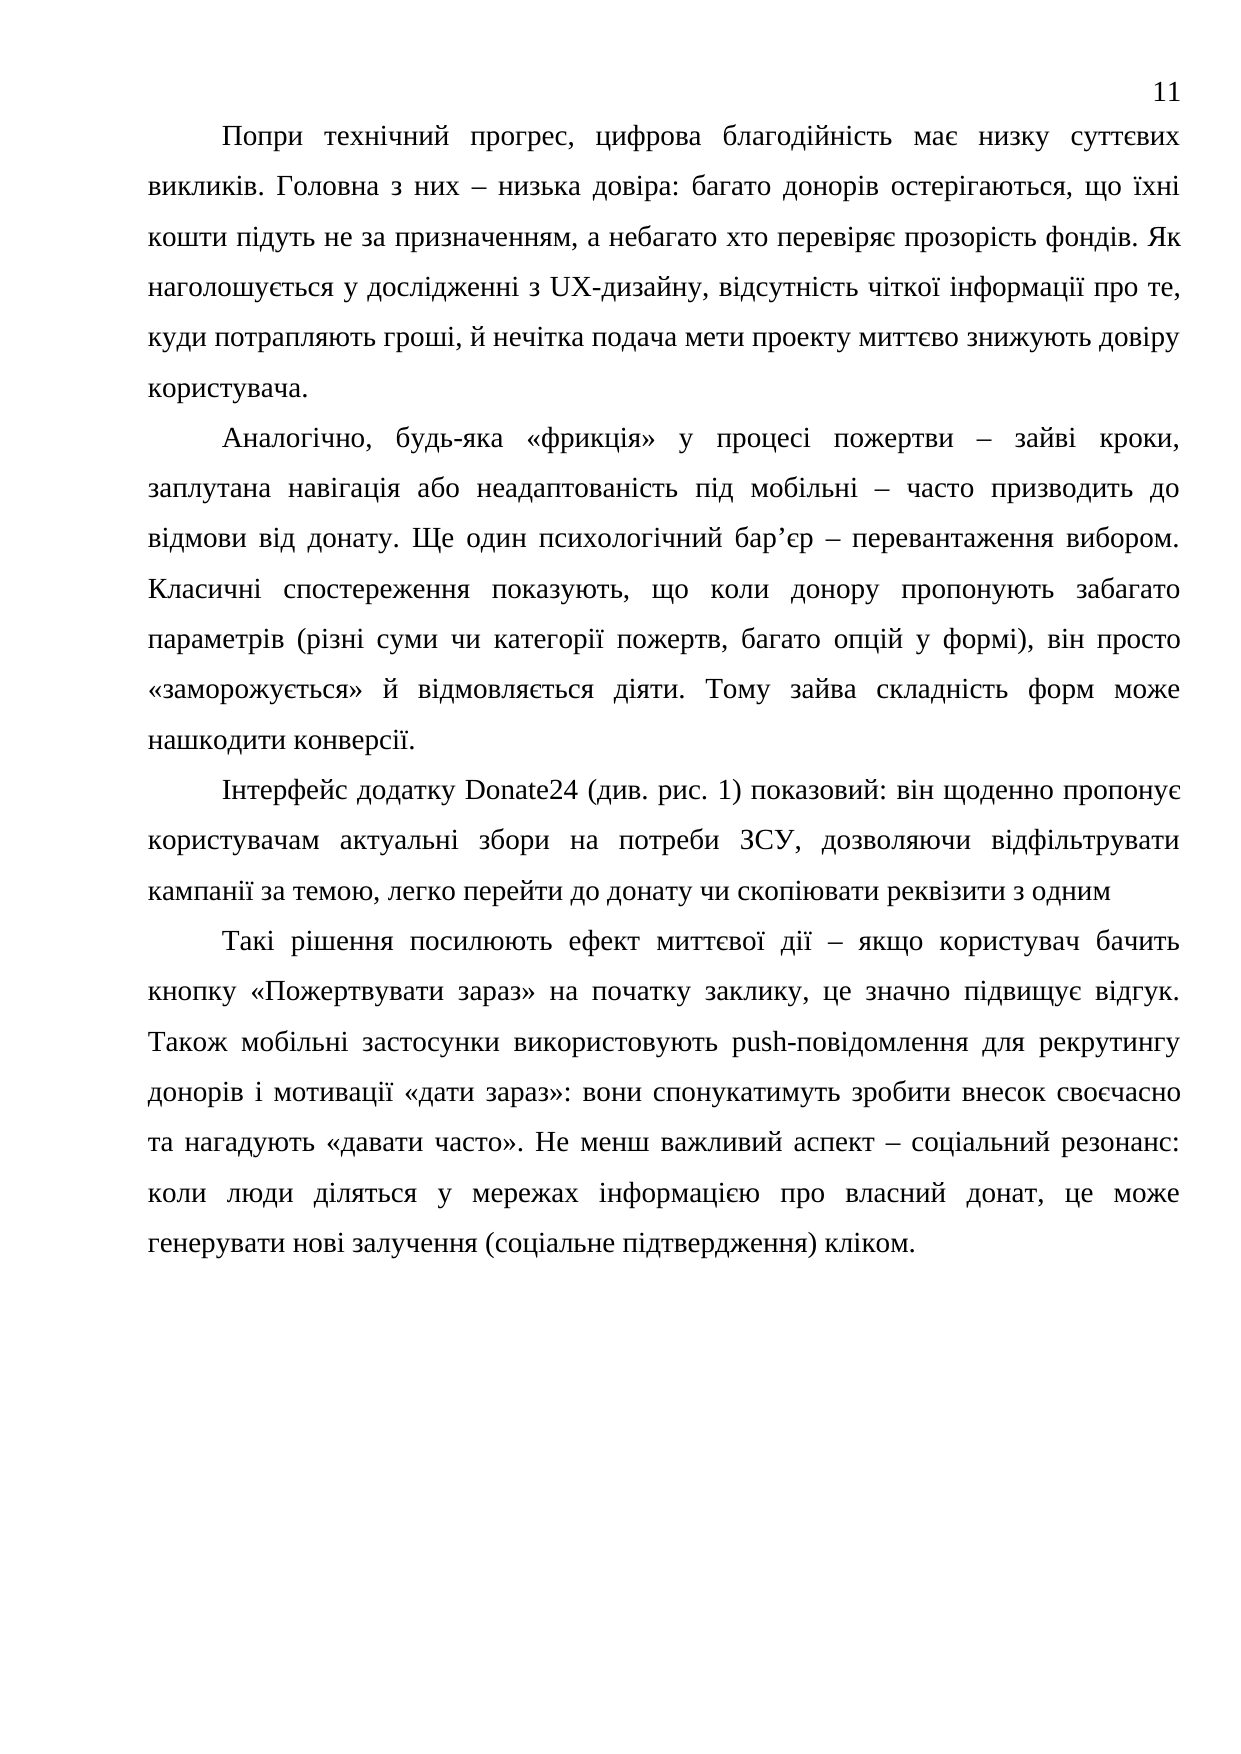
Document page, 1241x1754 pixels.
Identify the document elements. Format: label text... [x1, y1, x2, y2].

text Інтерфейс додатку Donate24 (див. рис. 1) показовий: він щоденно пропонує користувачам актуальні збори на потреби ЗСУ, дозволяючи відфільтрувати кампанії за темою, легко перейти до донату чи скопіювати реквізити з одним [148, 772, 1181, 906]
text Попри технічний прогрес, цифрова благодійність має низку суттєвих викликів. Головна з них – низька довіра: багато донорів остерігаються, що їхні кошти підуть не за призначенням, а небагато хто перевіряє прозорість фондів. Як наголошується у дослідженні з UX-дизайну, відсутність чіткої інформації про те, куди потрапляють гроші, й нечітка подача мети проекту миттєво знижують довіру користувача. [148, 118, 1181, 403]
text Аналогічно, будь-яка «фрикція» у процесі пожертви – зайві кроки, заплутана навігація або неадаптованість під мобільні – часто призводить до відмови від донату. Ще один психологічний бар’єр – перевантаження вибором. Класичні спостереження показують, що коли донору пропонують забагато параметрів (різні суми чи категорії пожертв, багато опцій у формі), він просто «заморожується» й відмовляється діяти. Тому зайва складність форм може нашкодити конверсії. [148, 420, 1181, 755]
text Такі рішення посилюють ефект миттєвої дії – якщо користувач бачить кнопку «Пожертвувати зараз» на початку заклику, це значно підвищує відгук. Також мобільні застосунки використовують push-повідомлення для рекрутингу донорів і мотивації «дати зараз»: вони спонукатимуть зробити внесок своєчасно та нагадують «давати часто». Не менш важливий аспект – соціальний резонанс: коли люди діляться у мережах інформацією про власний донат, це може генерувати нові залучення (соціальне підтвердження) кліком. [148, 923, 1181, 1258]
